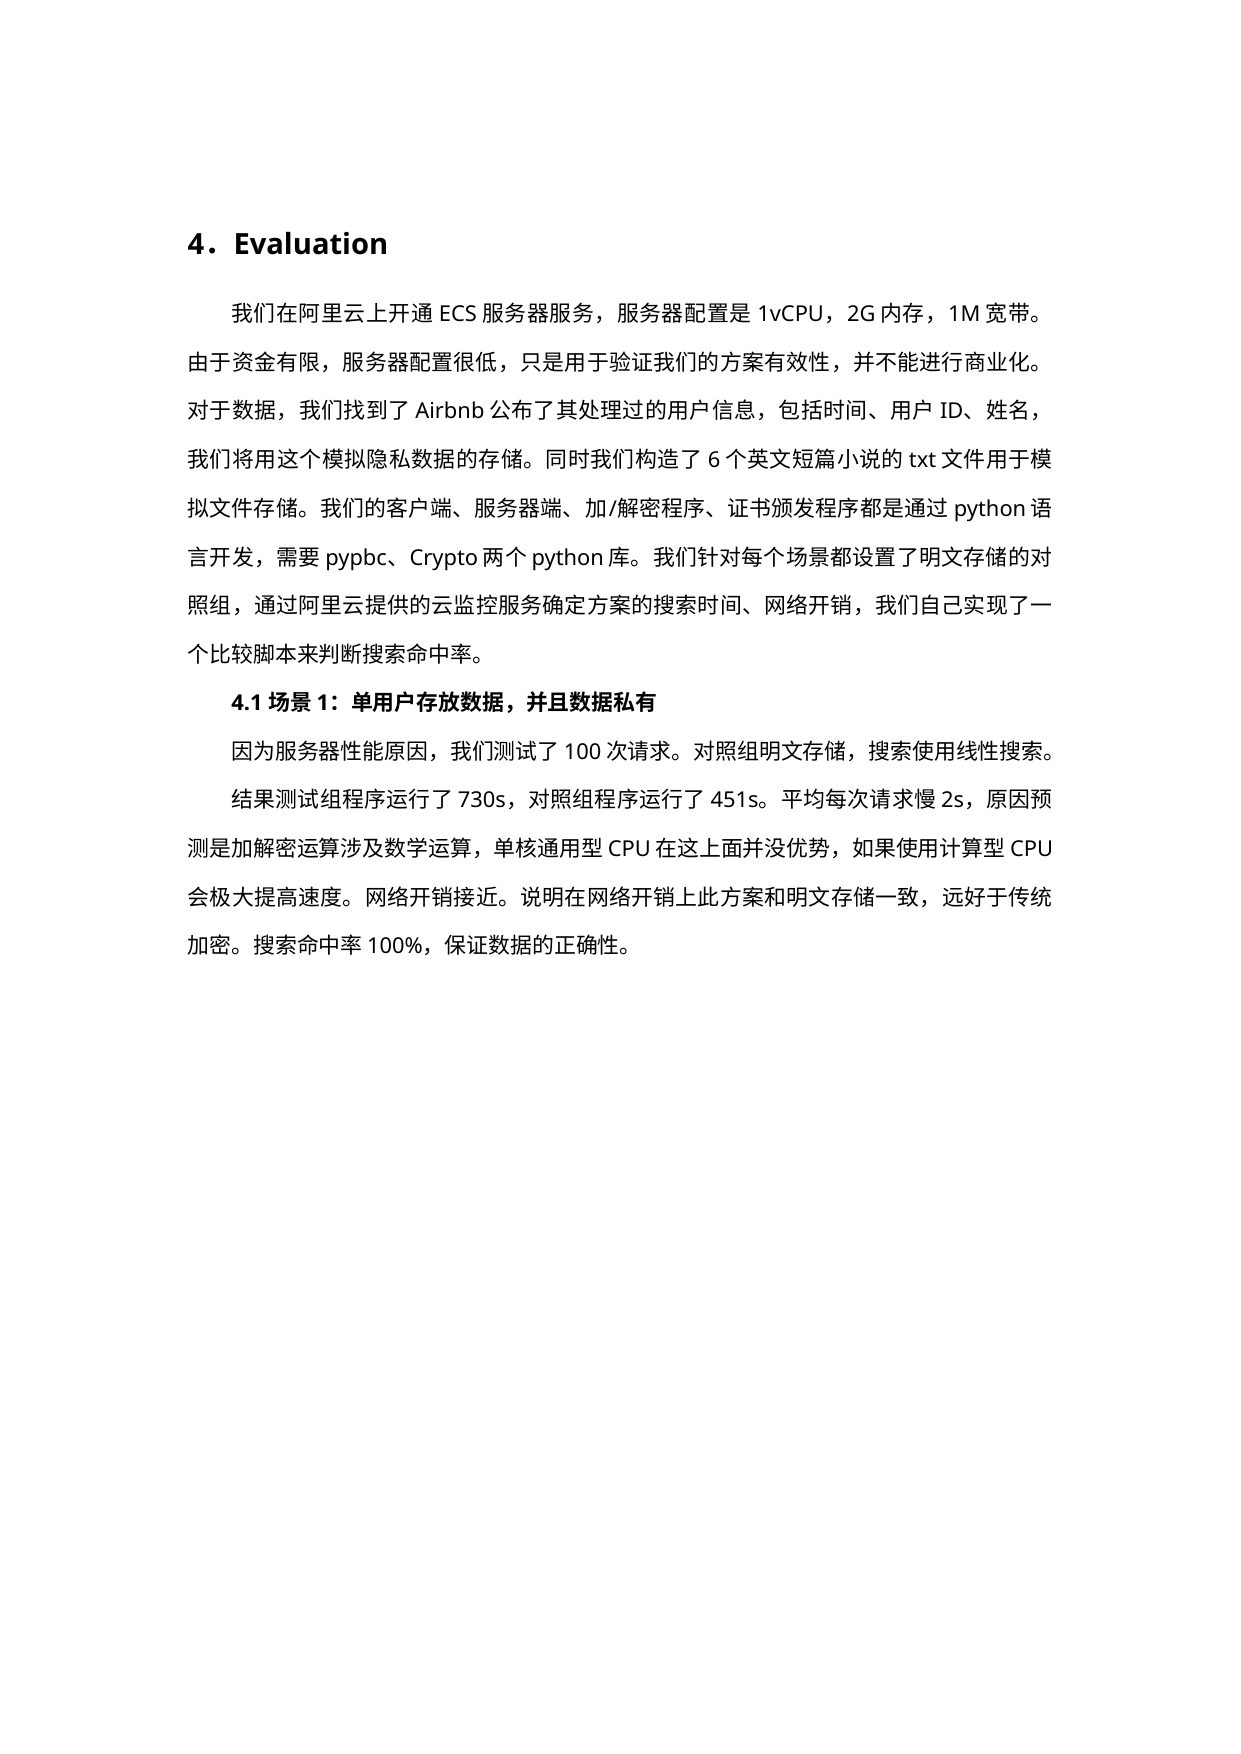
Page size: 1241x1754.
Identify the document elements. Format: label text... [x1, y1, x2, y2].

text 结果测试组程序运行了730s，对照组程序运行了451s。平均每次请求慢2s，原因预测是加解密运算涉及数学运算，单核通用型CPU在这上面并没优势，如果使用计算型CPU会极大提高速度。网络开销接近。说明在网络开销上此方案和明文存储一致，远好于传统加密。搜索命中率100%，保证数据的正确性。 [187, 782, 1053, 961]
text 我们在阿里云上开通ECS服务器服务，服务器配置是1vCPU，2G内存，1M宽带。由于资金有限，服务器配置很低，只是用于验证我们的方案有效性，并不能进行商业化。对于数据，我们找到了Airbnb公布了其处理过的用户信息，包括时间、用户ID、姓名，我们将用这个模拟隐私数据的存储。同时我们构造了6个英文短篇小说的txt文件用于模拟文件存储。我们的客户端、服务器端、加/解密程序、证书颁发程序都是通过python语言开发，需要pypbc、Crypto两个python库。我们针对每个场景都设置了明文存储的对照组，通过阿里云提供的云监控服务确定方案的搜索时间、网络开销，我们自己实现了一个比较脚本来判断搜索命中率。 [187, 296, 1053, 669]
text 4．Evaluation [187, 209, 1053, 274]
text 因为服务器性能原因，我们测试了100次请求。对照组明文存储，搜索使用线性搜索。 [187, 733, 1053, 766]
text 4.1 场景1：单用户存放数据，并且数据私有 [187, 685, 1053, 718]
